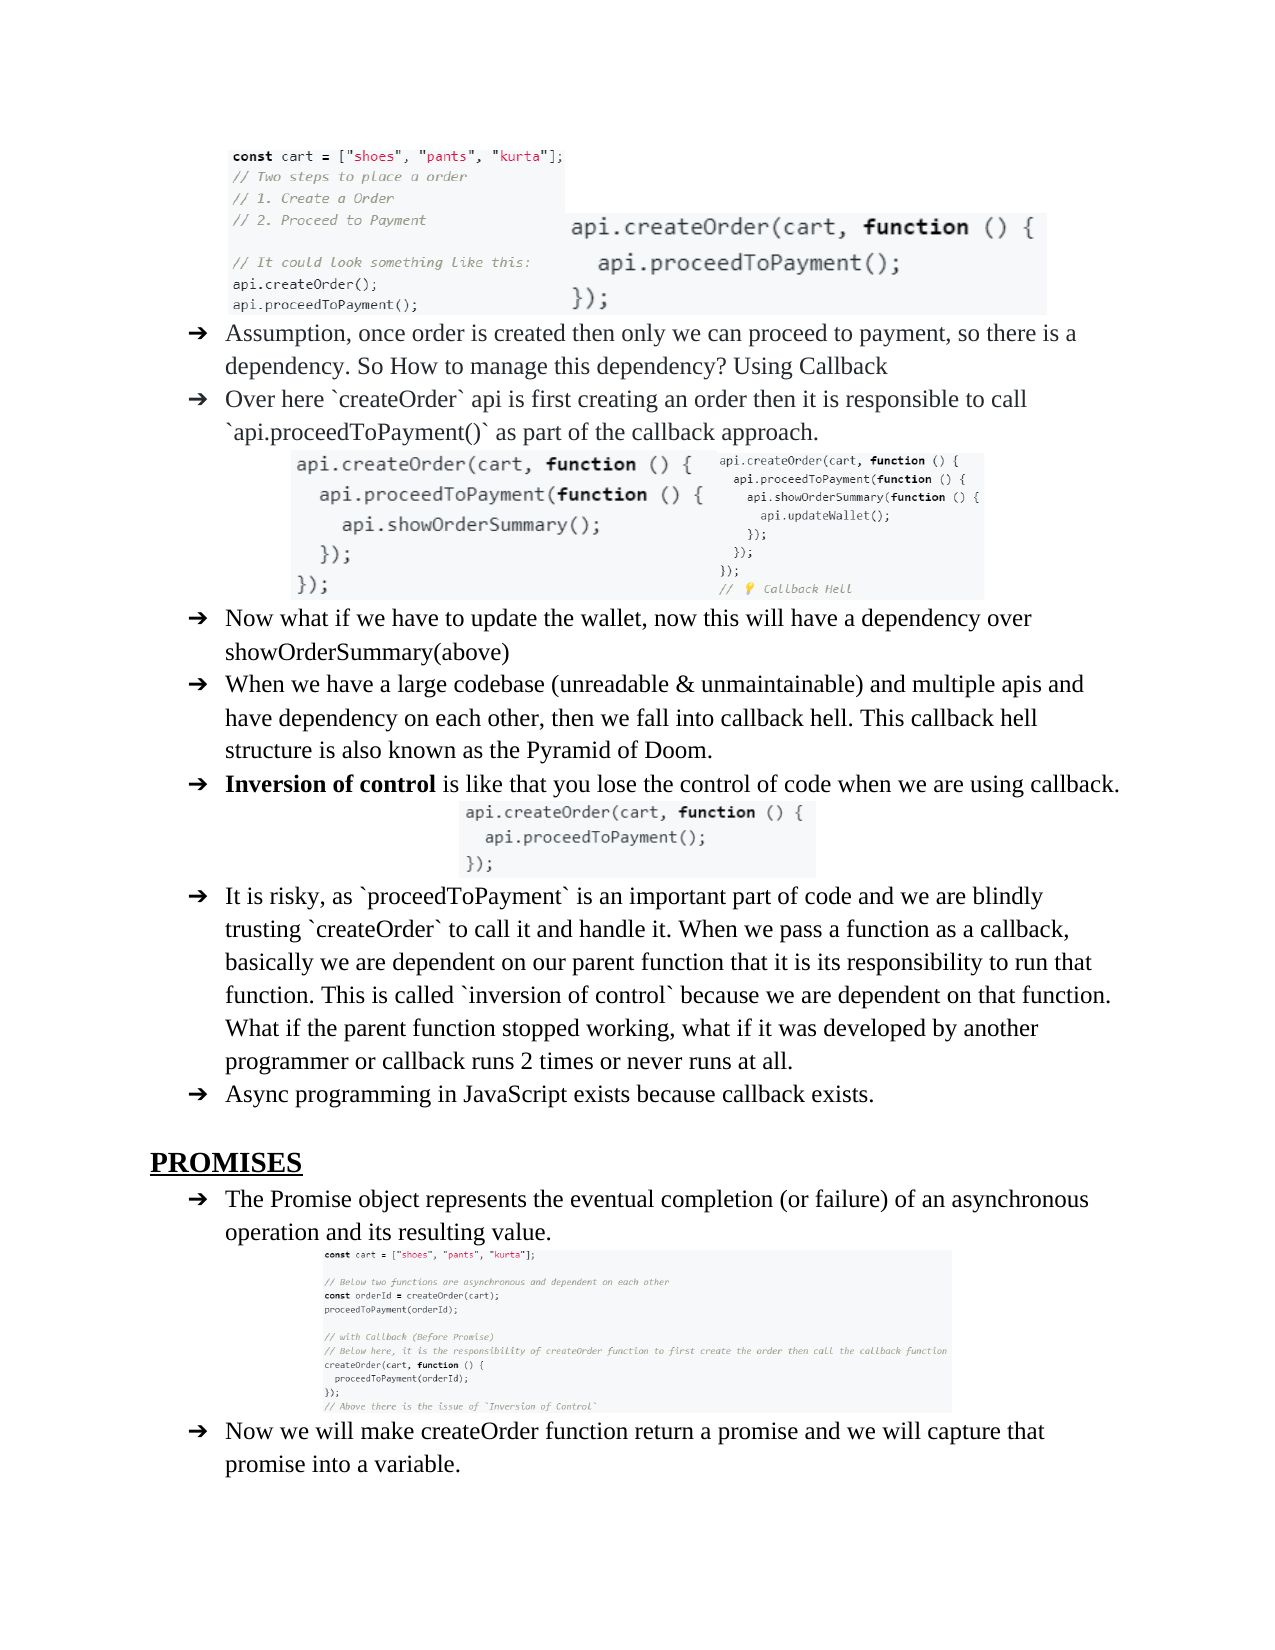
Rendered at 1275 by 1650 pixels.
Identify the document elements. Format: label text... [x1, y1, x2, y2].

list When we have a large codebase (unreadable & unmaintainable) and multiple apis and have dependency on each other, then we fall into callback hell. This callback hell structure is also known as the Pyramid of Doom. [187, 669, 1125, 764]
list Over here `createOrder` api is first creating an order then it is responsible to call `api.proceedToPayment()` as part of the callback approach. [187, 384, 1125, 446]
list It is risky, as `proceedToPayment` is an important part of code and we are blindly trusting `createOrder` to call it and handle it. When we pass a function as a callback, basically we are dependent on our parent function that it is its responsibility to run that function. This is called `inversion of control` because we are dependent on that function. What if the parent function stopped working, what if it was developed by another programmer or callback runs 2 times or never runs at all. [187, 881, 1125, 1075]
picture [227, 150, 1048, 315]
list Assumption, once order is created then only we can proceed to payment, so there is a dependency. So How to manage this dependency? Using Callback [187, 318, 1125, 380]
picture [322, 1250, 953, 1413]
list Now we will make createOrder function return a promise and we will capture that promise into a variable. [187, 1416, 1125, 1478]
list Inversion of control is like that you lose the control of code when we are using callback. [187, 769, 1125, 797]
list Now what if we have to update the wallet, now this will have a dependency over showOrderSummary(above) [187, 603, 1125, 665]
picture [458, 801, 817, 878]
list Async programming in JavaScript exists because callback exists. [187, 1079, 1125, 1108]
picture [290, 450, 985, 600]
list The Promise object represents the eventual completion (or failure) of an asynchronous operation and its resulting value. [187, 1184, 1125, 1246]
text PROMISES [150, 1145, 1125, 1179]
